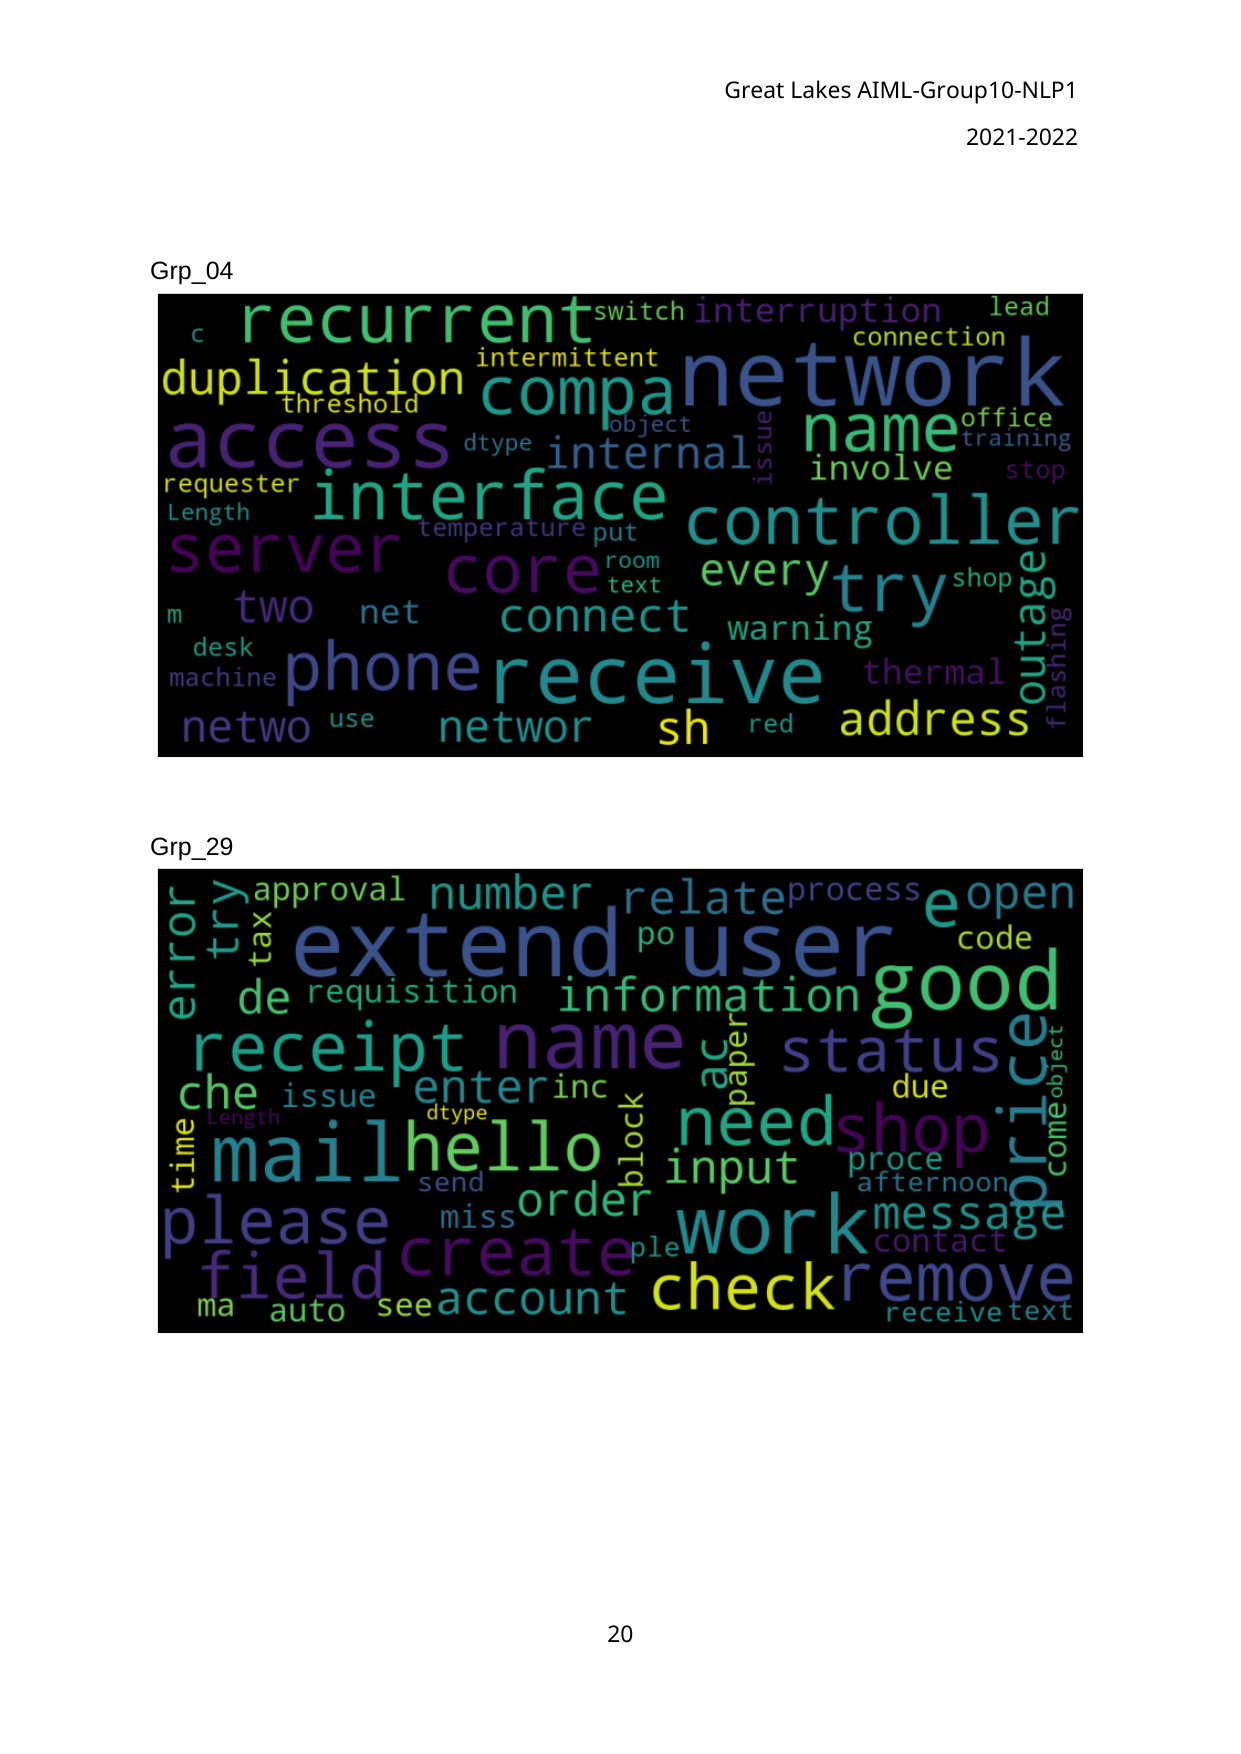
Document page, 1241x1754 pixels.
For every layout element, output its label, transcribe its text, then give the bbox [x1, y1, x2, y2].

text Grp_29 [150, 832, 1090, 862]
text Grp_04 [150, 256, 1090, 287]
picture [150, 287, 1091, 765]
picture [150, 862, 1091, 1341]
